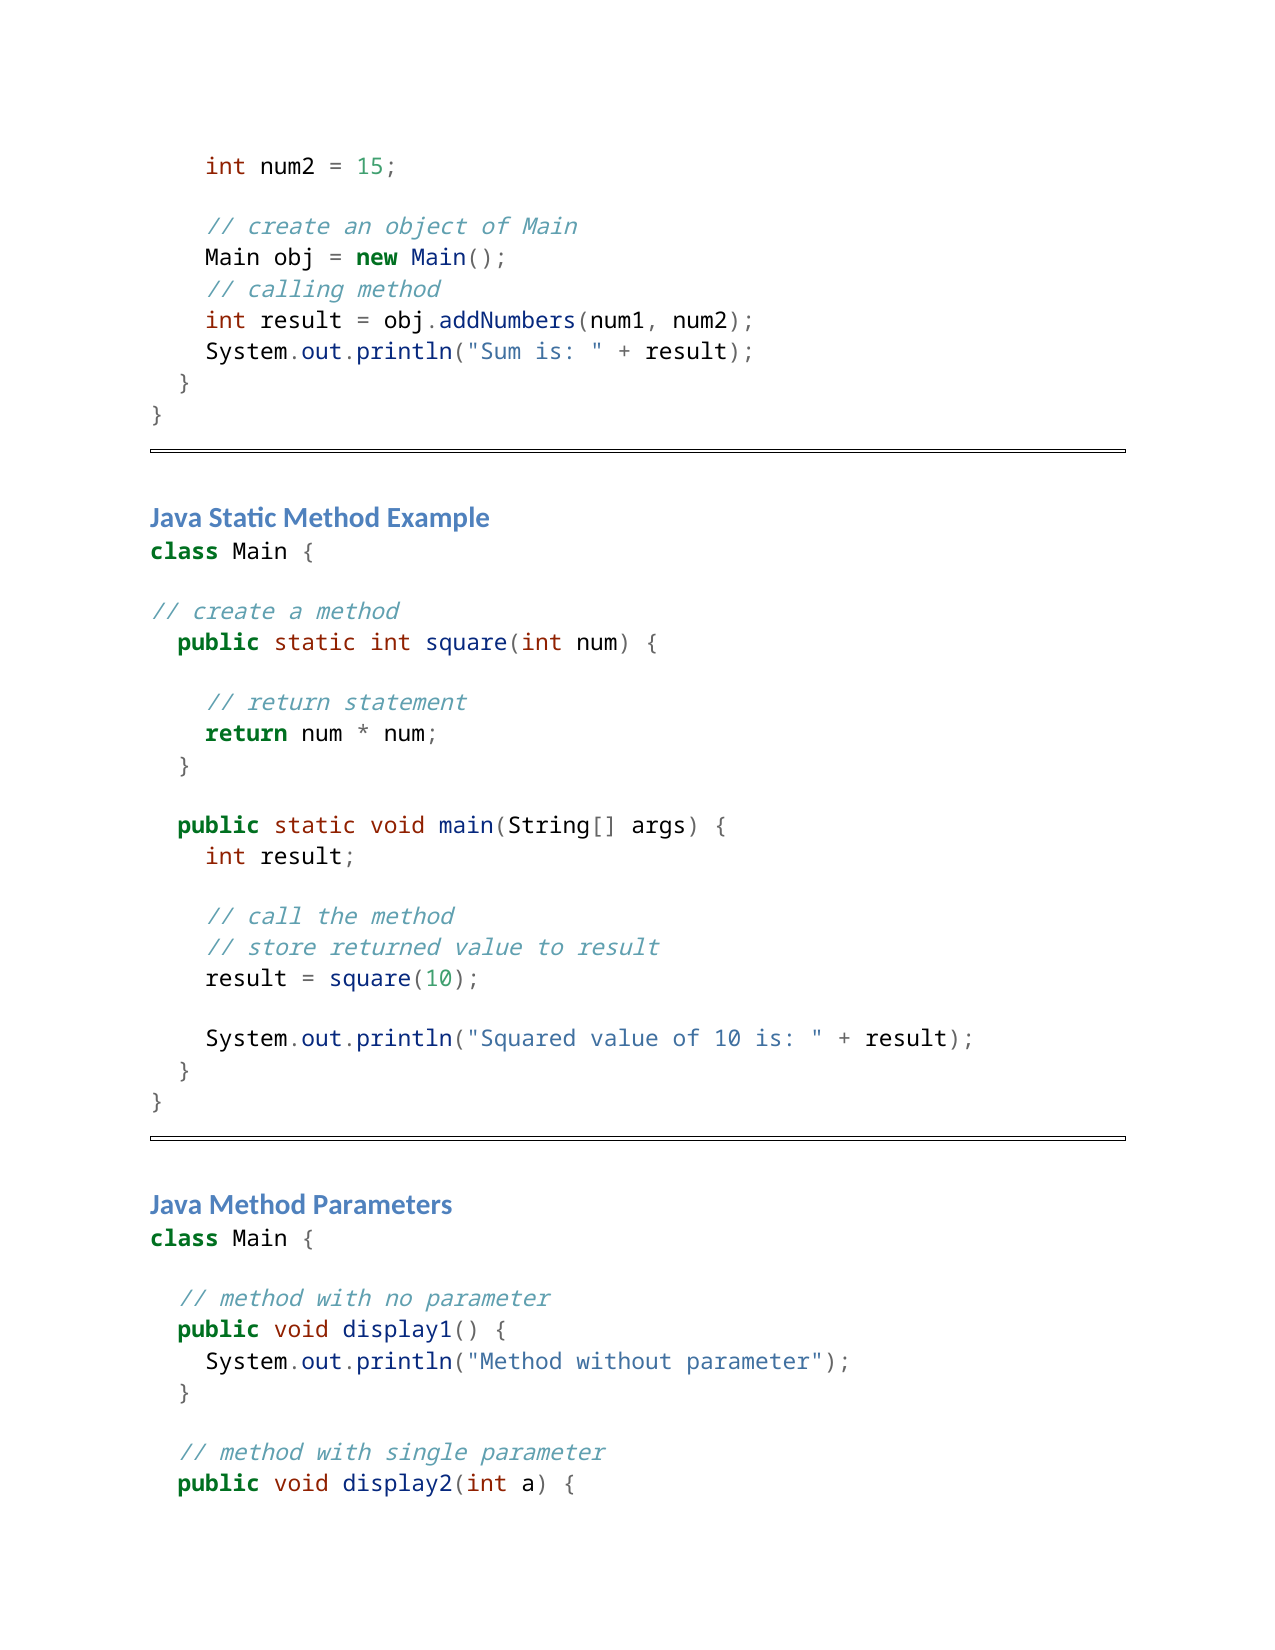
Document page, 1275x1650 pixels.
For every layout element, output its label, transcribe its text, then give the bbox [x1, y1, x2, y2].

text class Main { // create a method public static int square(int num) { // return statement return num * num; } public static void main(String[] args) { int result; // call the method // store returned value to result result = square(10); System.out.println("Squared value of 10 is: " + result); } } [150, 535, 1125, 1116]
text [150, 1222, 1125, 1498]
subtitle Java Static Method Example [150, 499, 1125, 535]
subtitle Java Method Parameters [150, 1186, 1125, 1222]
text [150, 150, 1125, 429]
